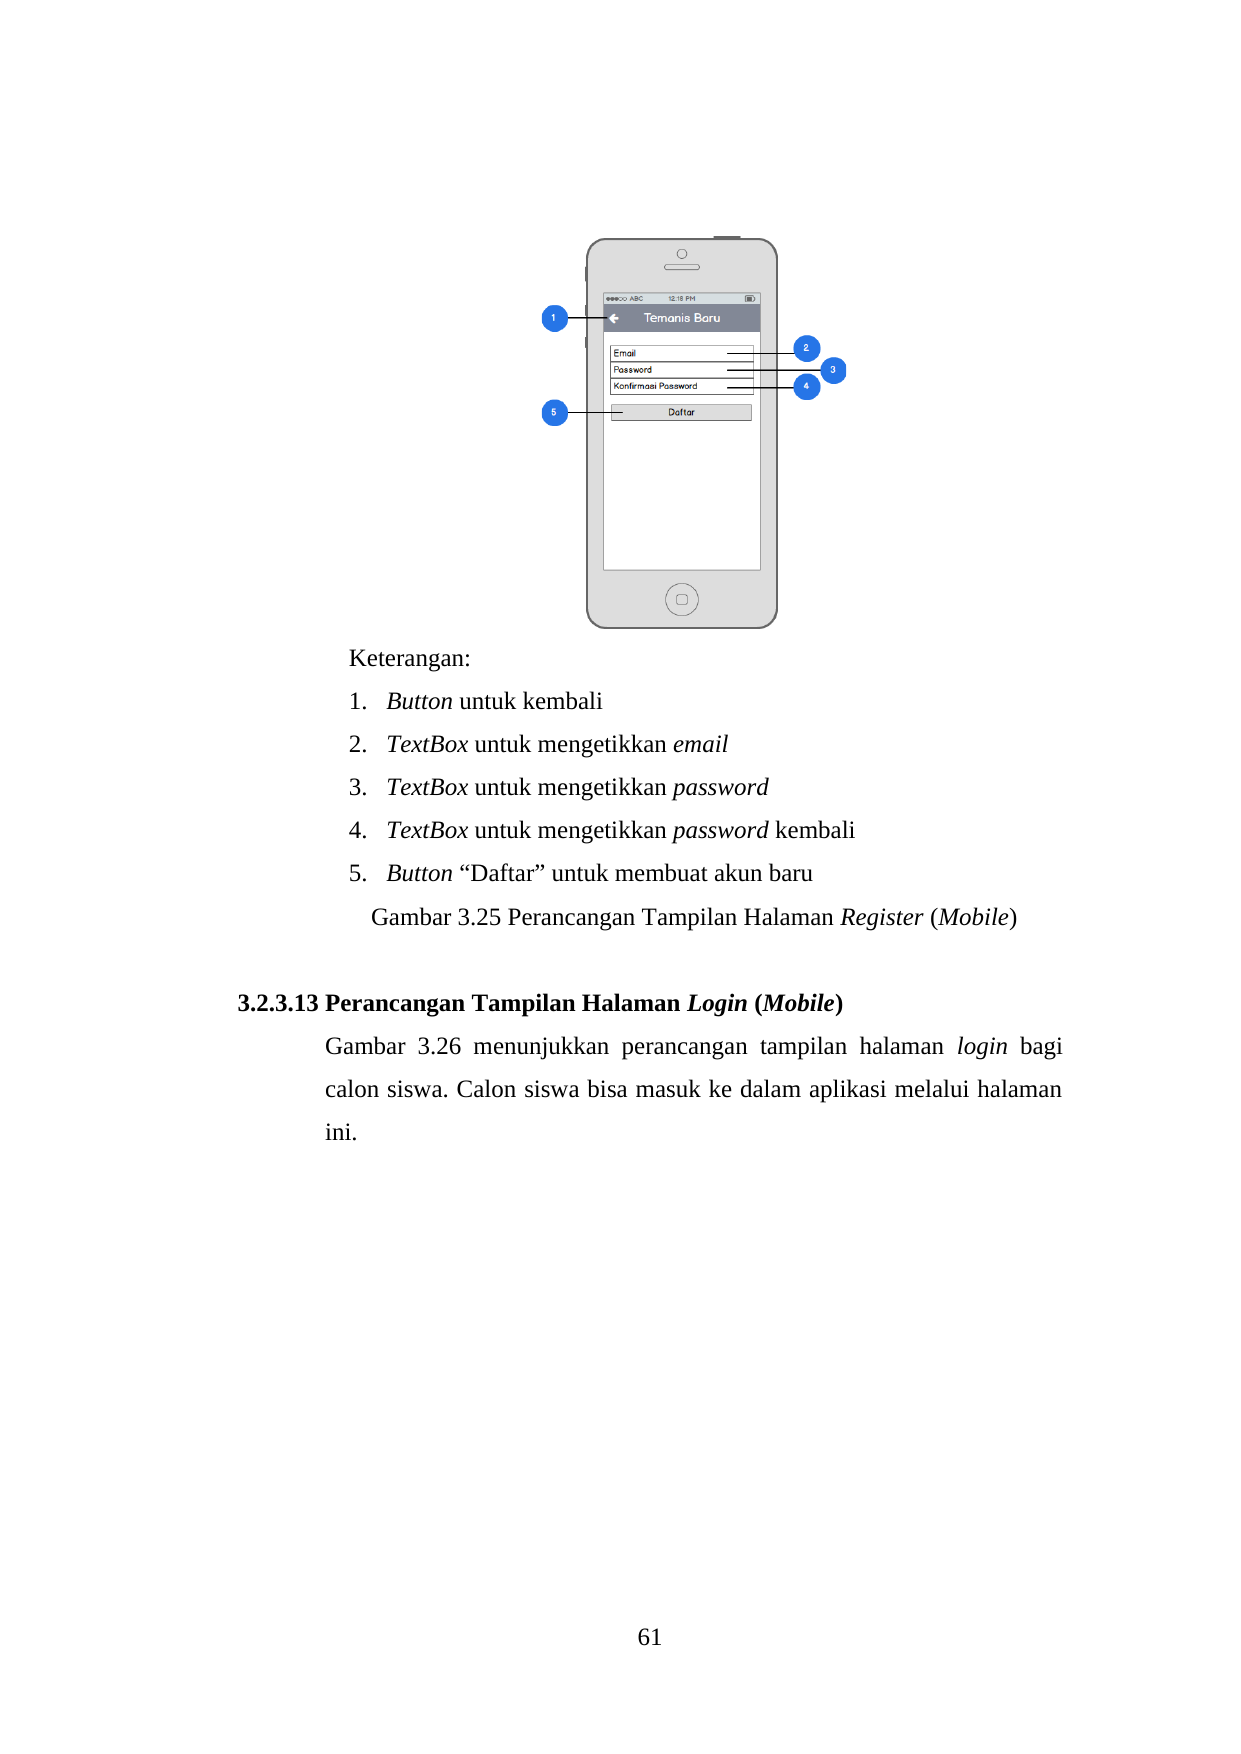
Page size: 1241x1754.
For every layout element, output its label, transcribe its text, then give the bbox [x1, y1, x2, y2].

text Gambar 3.25 Perancangan Tampilan Halaman Register (Mobile) [325, 902, 1063, 930]
list Button untuk kembali [349, 686, 1063, 715]
list Keterangan: [349, 643, 1063, 672]
list Button “Daftar” untuk membuat akun baru [349, 858, 1063, 887]
picture [541, 236, 847, 629]
list Perancangan Tampilan Halaman Login (Mobile) [237, 988, 1063, 1017]
list Gambar 3.26 menunjukkan perancangan tampilan halaman login bagi calon siswa. Calon siswa bisa masuk ke dalam aplikasi melalui halaman ini. [325, 1031, 1063, 1146]
list TextBox untuk mengetikkan password kembali [349, 815, 1063, 844]
list TextBox untuk mengetikkan password [349, 772, 1063, 801]
list TextBox untuk mengetikkan email [349, 729, 1063, 758]
